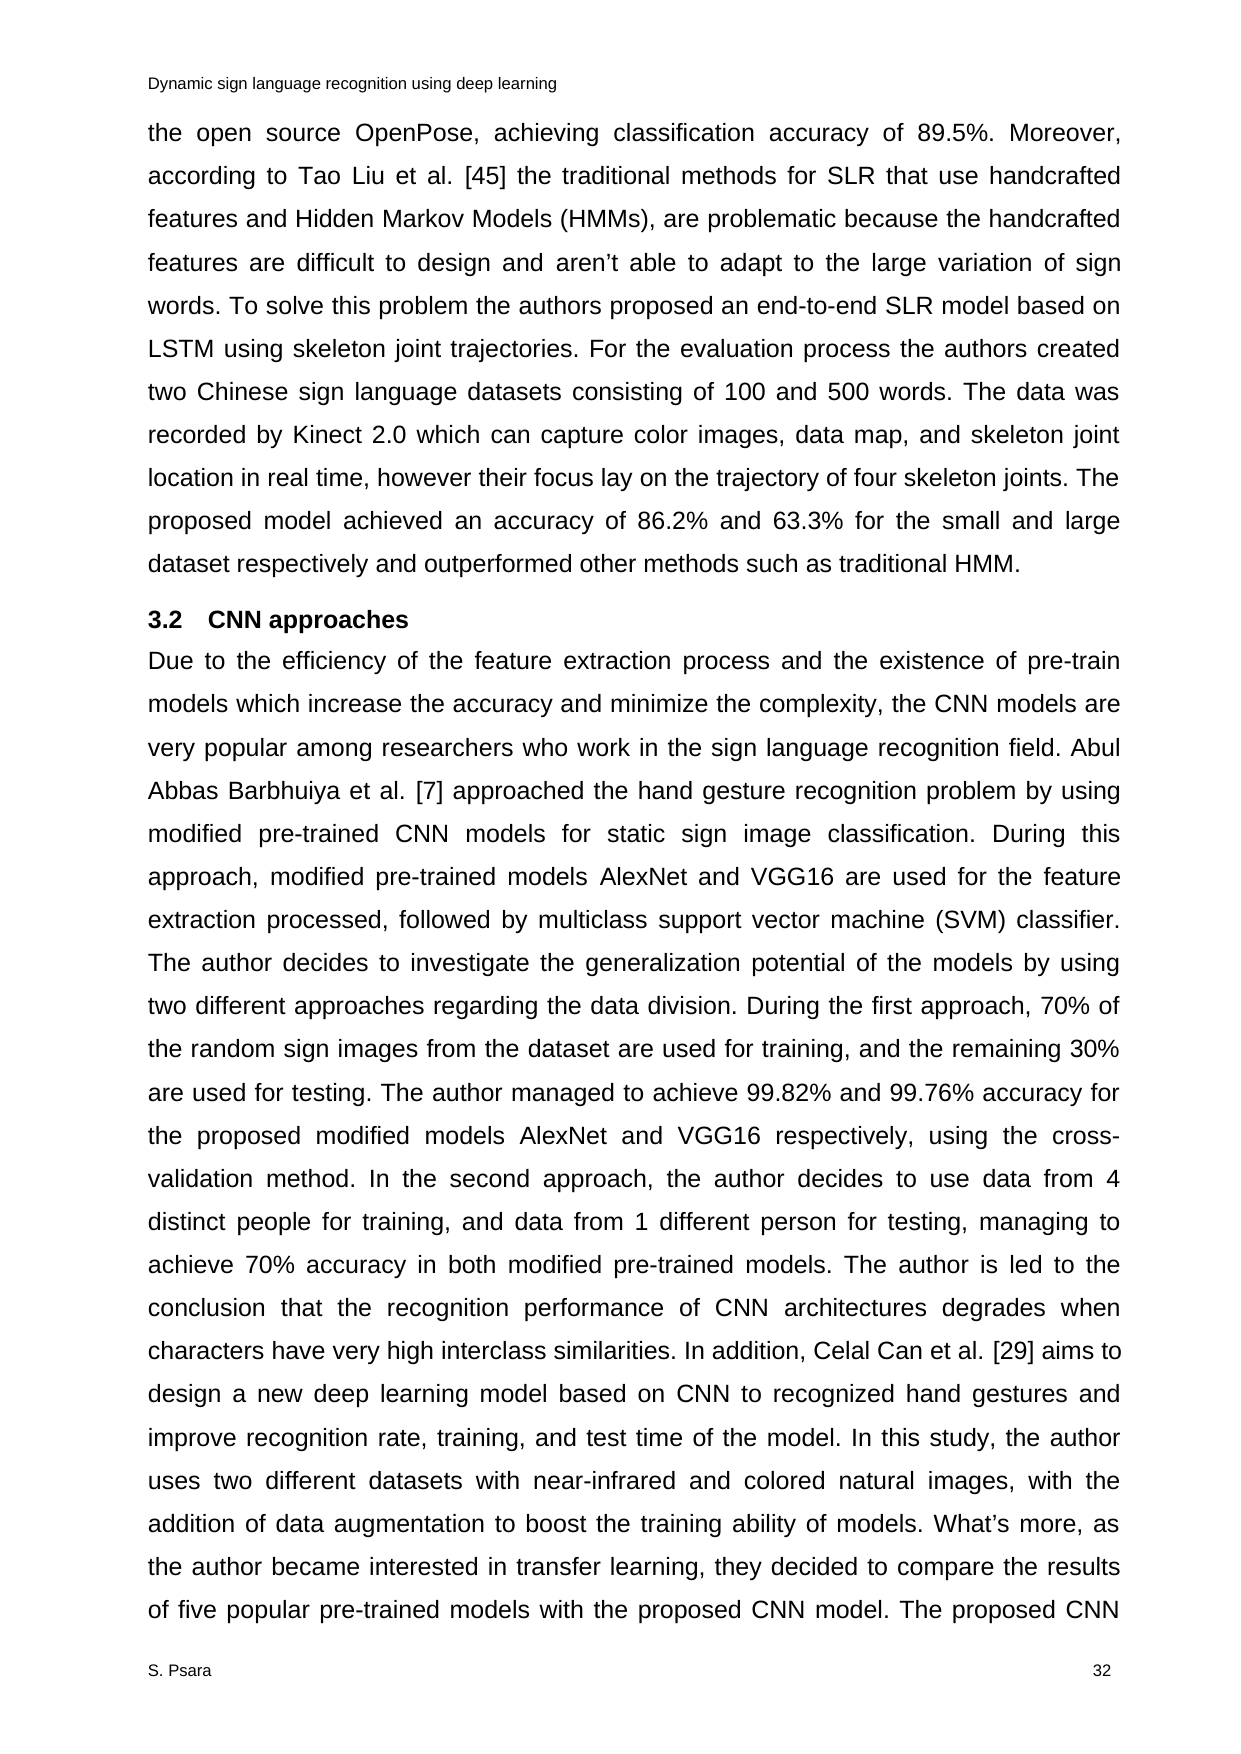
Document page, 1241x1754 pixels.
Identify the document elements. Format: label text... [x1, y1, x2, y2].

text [148, 118, 1122, 578]
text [148, 646, 1122, 1624]
text CNN approaches [148, 605, 1122, 634]
